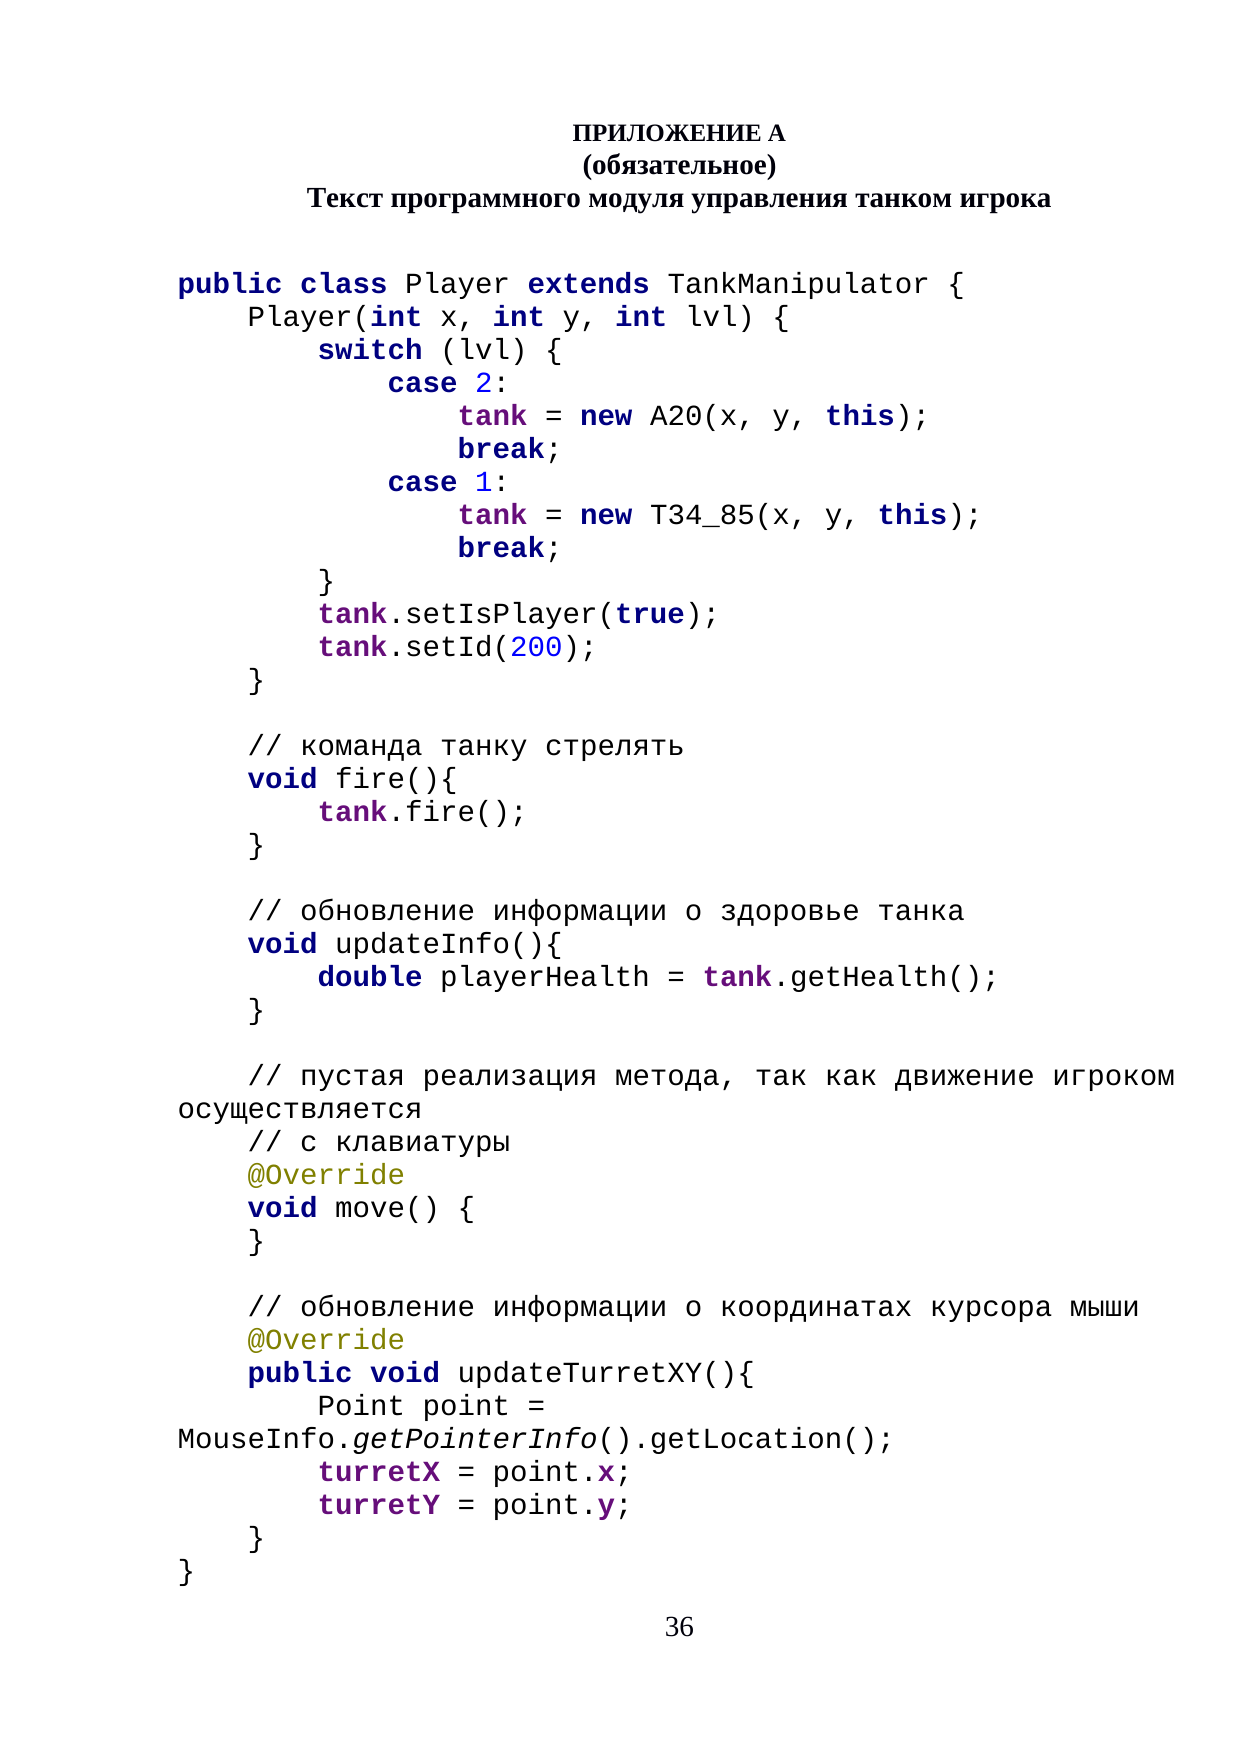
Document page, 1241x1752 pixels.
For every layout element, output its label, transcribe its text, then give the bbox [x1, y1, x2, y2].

text void updateInfo(){ [177, 929, 1181, 962]
subtitle ПРИЛОЖЕНИЕ А [177, 118, 1181, 147]
text break; [177, 533, 1181, 566]
text tank = new A20(x, y, this); [177, 401, 1181, 434]
text Point point = MouseInfo.getPointerInfo().getLocation(); [177, 1391, 1181, 1457]
text } [177, 665, 1181, 698]
text // пустая реализация метода, так как движение игроком осуществляется [177, 1061, 1181, 1127]
text turretY = point.y; [177, 1491, 1181, 1523]
text } [177, 1523, 1181, 1557]
text tank.setIsPlayer(true); [177, 599, 1181, 632]
text } [177, 566, 1181, 599]
text case 1: [177, 467, 1181, 500]
text switch (lvl) { [177, 335, 1181, 368]
text turretX = point.x; [177, 1457, 1181, 1491]
text tank.setId(200); [177, 632, 1181, 665]
text double playerHealth = tank.getHealth(); [177, 962, 1181, 995]
text @Override [177, 1160, 1181, 1193]
text } [177, 1226, 1181, 1259]
text Player(int x, int y, int lvl) { [177, 302, 1181, 335]
text } [177, 1557, 1181, 1589]
text } [177, 830, 1181, 863]
text // с клавиатуры [177, 1127, 1181, 1160]
text // обновление информации о координатах курсора мыши [177, 1292, 1181, 1325]
text tank.fire(); [177, 797, 1181, 830]
text public class Player extends TankManipulator { [177, 269, 1181, 302]
text case 2: [177, 368, 1181, 401]
text public void updateTurretXY(){ [177, 1358, 1181, 1391]
text } [177, 995, 1181, 1028]
subtitle Текст программного модуля управления танком игрока [177, 180, 1181, 214]
text tank = new T34_85(x, y, this); [177, 500, 1181, 533]
text // команда танку стрелять [177, 731, 1181, 764]
text @Override [177, 1325, 1181, 1358]
text (обязательное) [177, 147, 1181, 180]
text break; [177, 434, 1181, 467]
text void move() { [177, 1193, 1181, 1226]
text void fire(){ [177, 764, 1181, 797]
text // обновление информации о здоровье танка [177, 896, 1181, 929]
